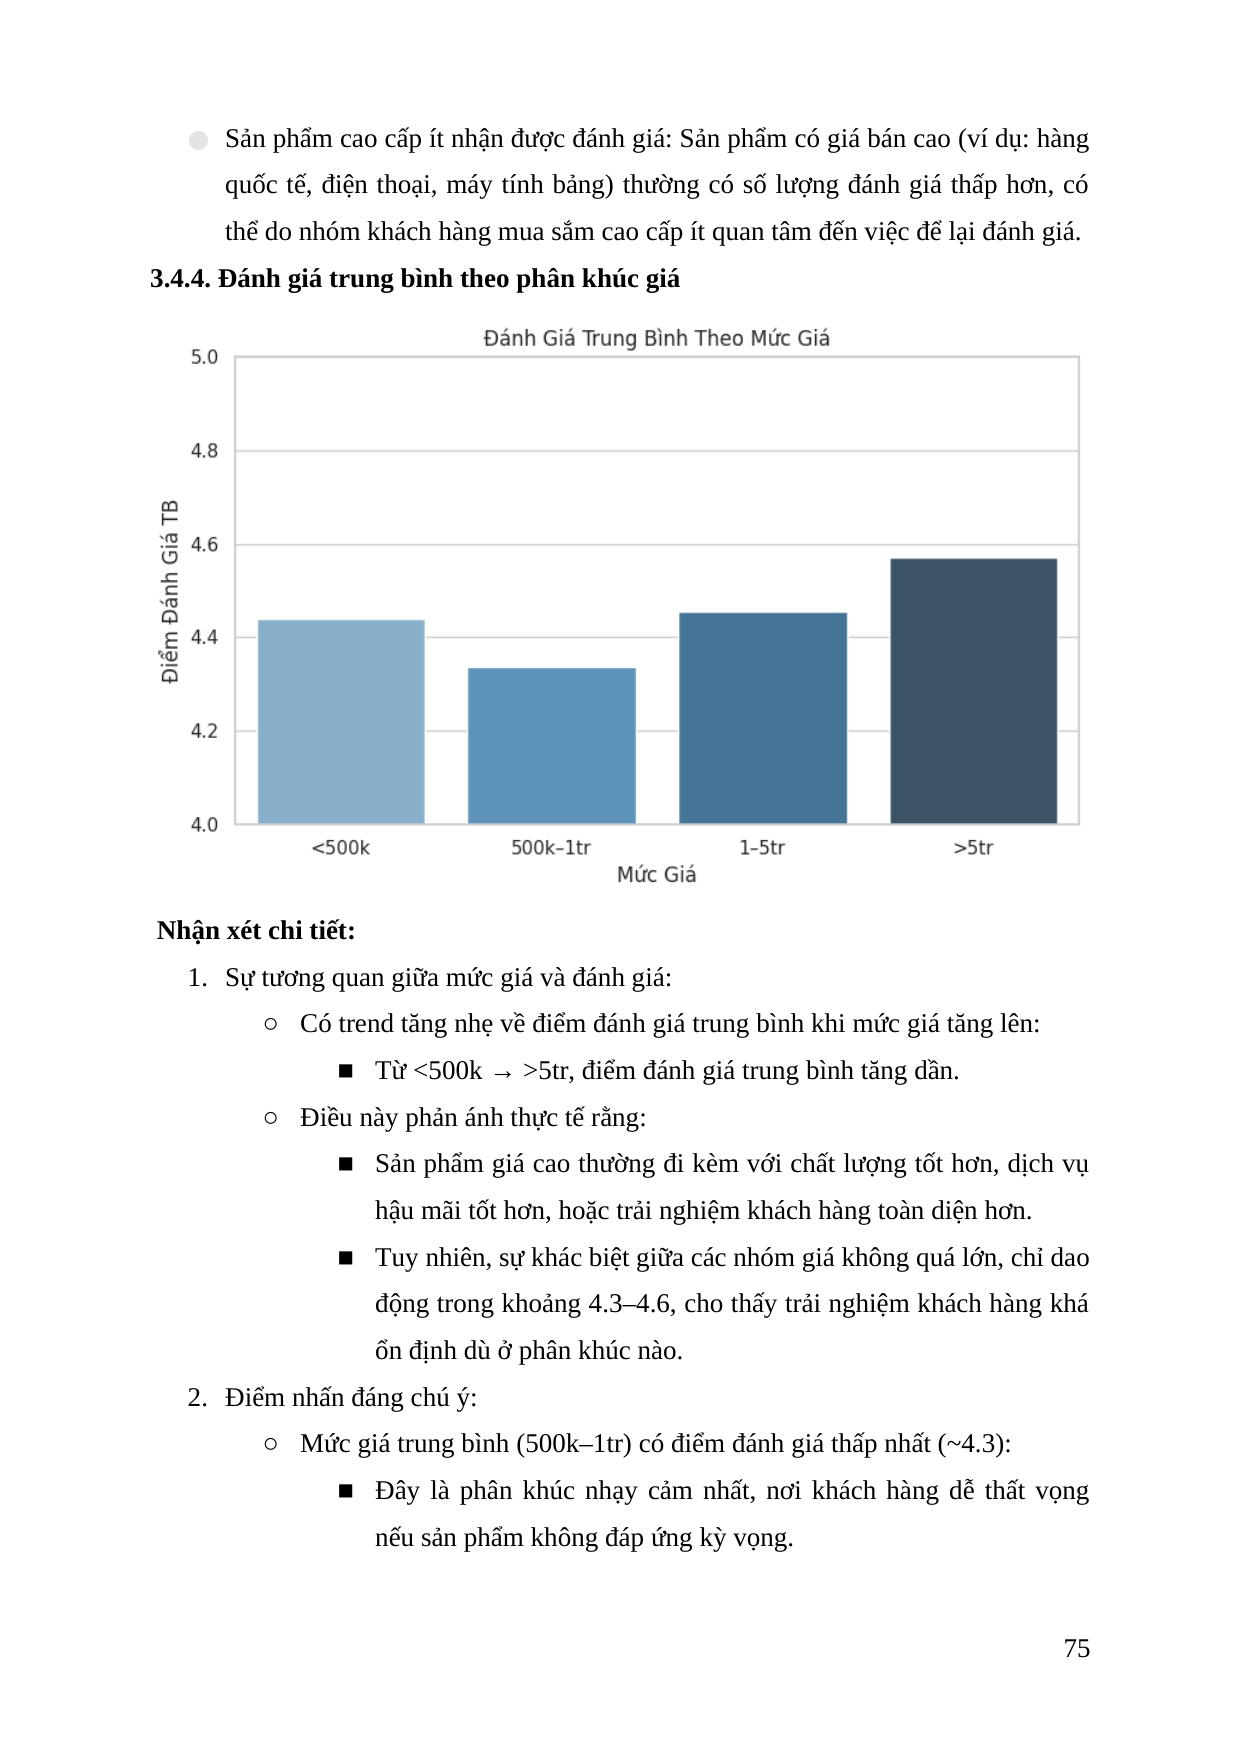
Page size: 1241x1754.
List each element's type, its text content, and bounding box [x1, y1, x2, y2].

list Điểm nhấn đáng chú ý: [187, 1381, 1090, 1412]
text Nhận xét chi tiết: [150, 914, 1090, 945]
list Sản phẩm cao cấp ít nhận được đánh giá: Sản phẩm có giá bán cao (ví dụ: hàng quốc tế, điện thoại, máy tính bảng) thường có số lượng đánh giá thấp hơn, có thể do nhóm khách hàng mua sắm cao cấp ít quan tâm đến việc để lại đánh giá. [187, 122, 1090, 246]
list Có trend tăng nhẹ về điểm đánh giá trung bình khi mức giá tăng lên: [262, 1007, 1090, 1039]
list Sự tương quan giữa mức giá và đánh giá: [187, 961, 1090, 992]
list Từ <500k → >5tr, điểm đánh giá trung bình tăng dần. [337, 1054, 1090, 1085]
subtitle 3.4.4. Đánh giá trung bình theo phân khúc giá [150, 262, 1090, 293]
list Điều này phản ánh thực tế rằng: [262, 1101, 1090, 1132]
list Đây là phân khúc nhạy cảm nhất, nơi khách hàng dễ thất vọng nếu sản phẩm không đáp ứng kỳ vọng. [337, 1474, 1090, 1552]
list Tuy nhiên, sự khác biệt giữa các nhóm giá không quá lớn, chỉ dao động trong khoảng 4.3–4.6, cho thấy trải nghiệm khách hàng khá ổn định dù ở phân khúc nào. [337, 1241, 1090, 1365]
picture [150, 317, 1091, 899]
list Sản phẩm giá cao thường đi kèm với chất lượng tốt hơn, dịch vụ hậu mãi tốt hơn, hoặc trải nghiệm khách hàng toàn diện hơn. [337, 1147, 1090, 1225]
list Mức giá trung bình (500k–1tr) có điểm đánh giá thấp nhất (~4.3): [262, 1427, 1090, 1459]
